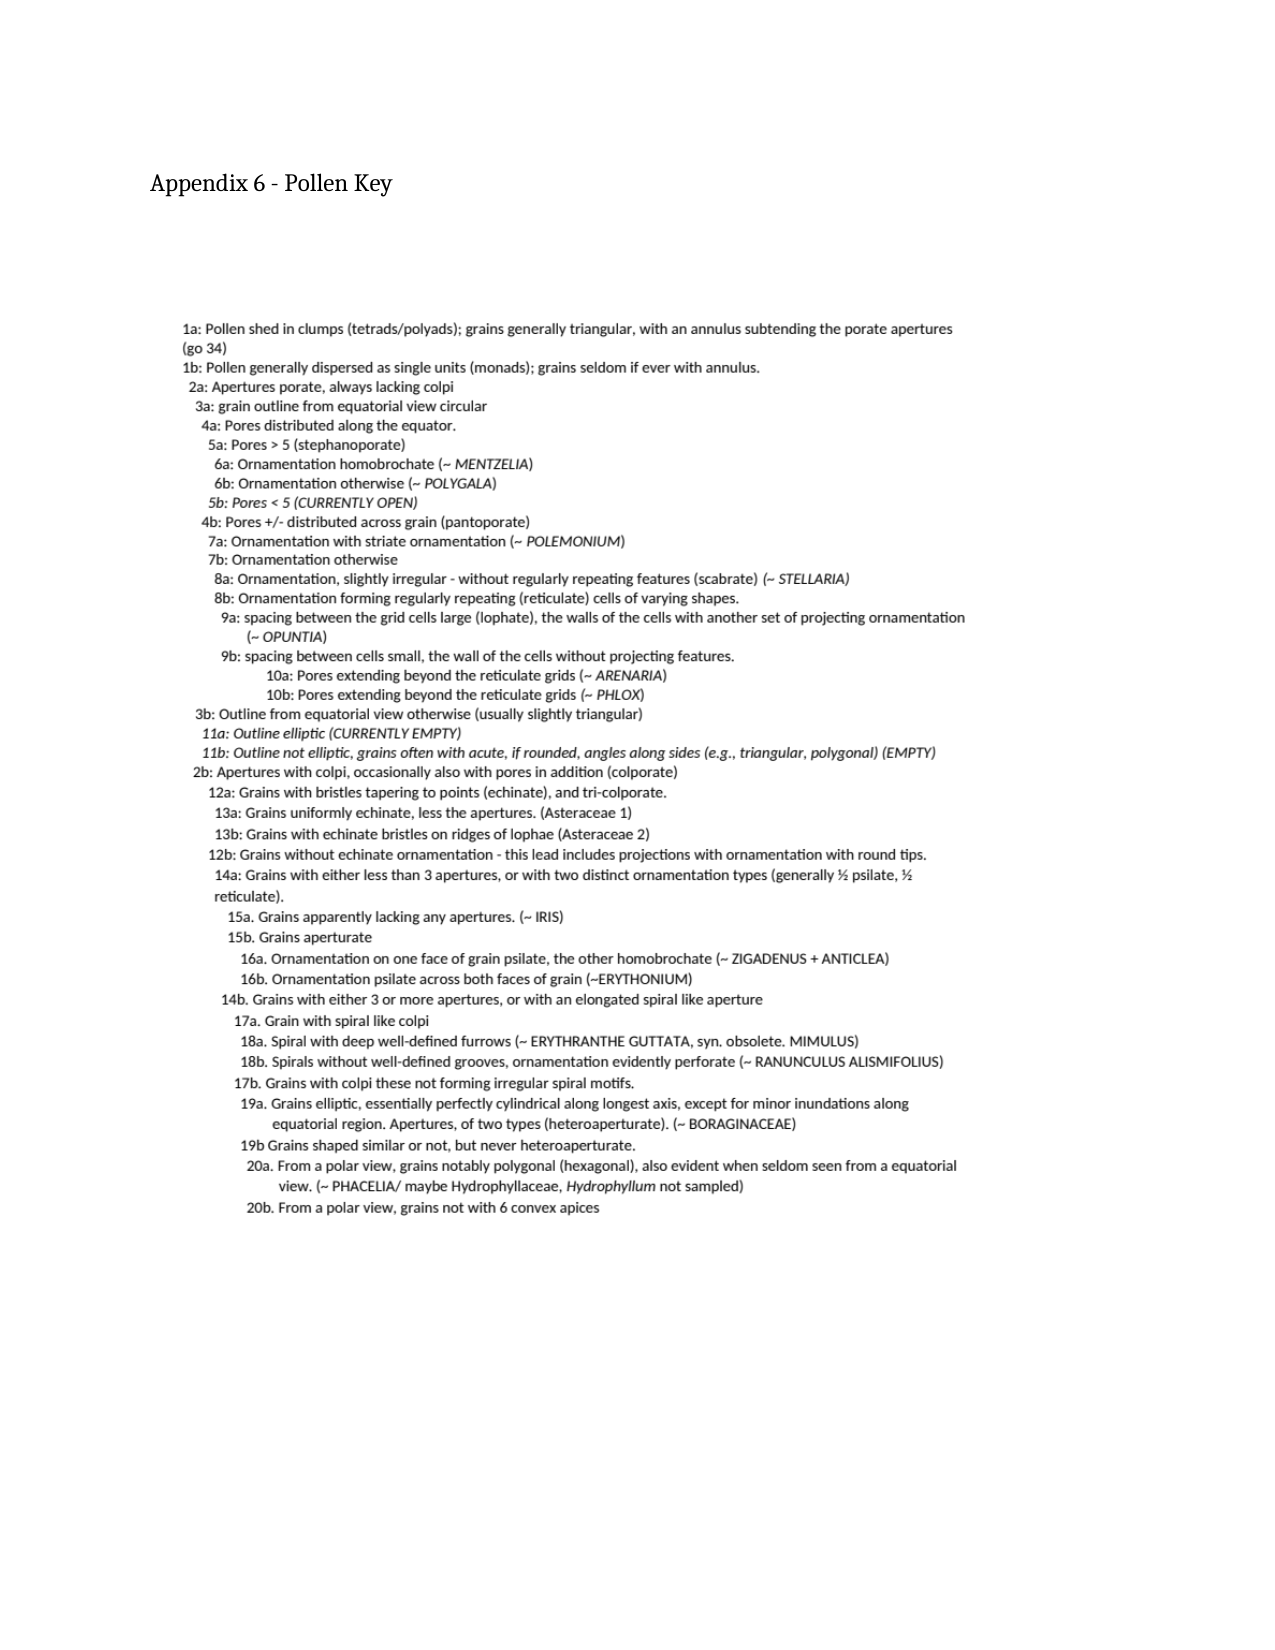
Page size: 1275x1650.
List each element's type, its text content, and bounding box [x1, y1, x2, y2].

text Appendix 6 - Pollen Key [150, 169, 1125, 197]
picture [150, 216, 1025, 1349]
